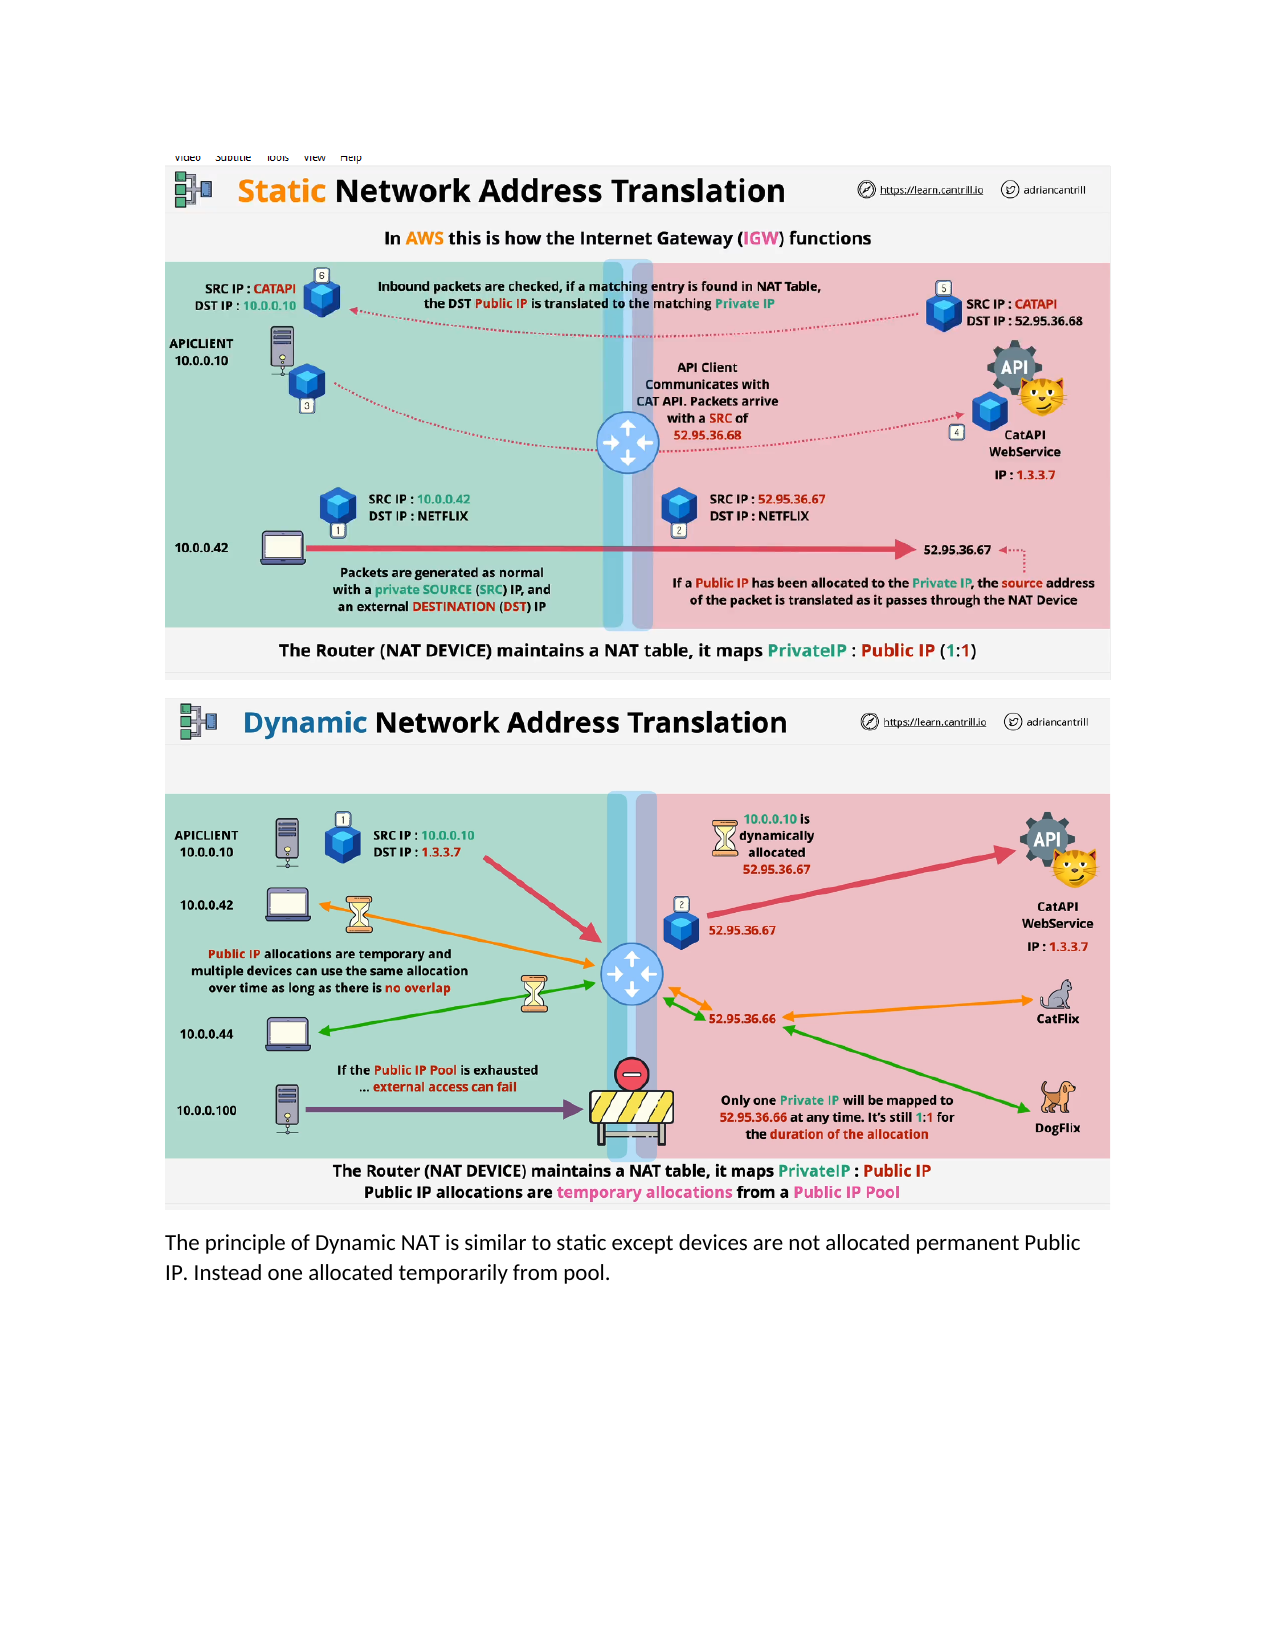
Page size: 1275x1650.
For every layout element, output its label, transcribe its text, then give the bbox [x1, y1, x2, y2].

picture [165, 698, 1111, 1210]
text The principle of Dynamic NAT is similar to static except devices are not allocated permanent Public IP. Instead one allocated temporarily from pool. [165, 1228, 1110, 1286]
picture [165, 156, 1111, 680]
